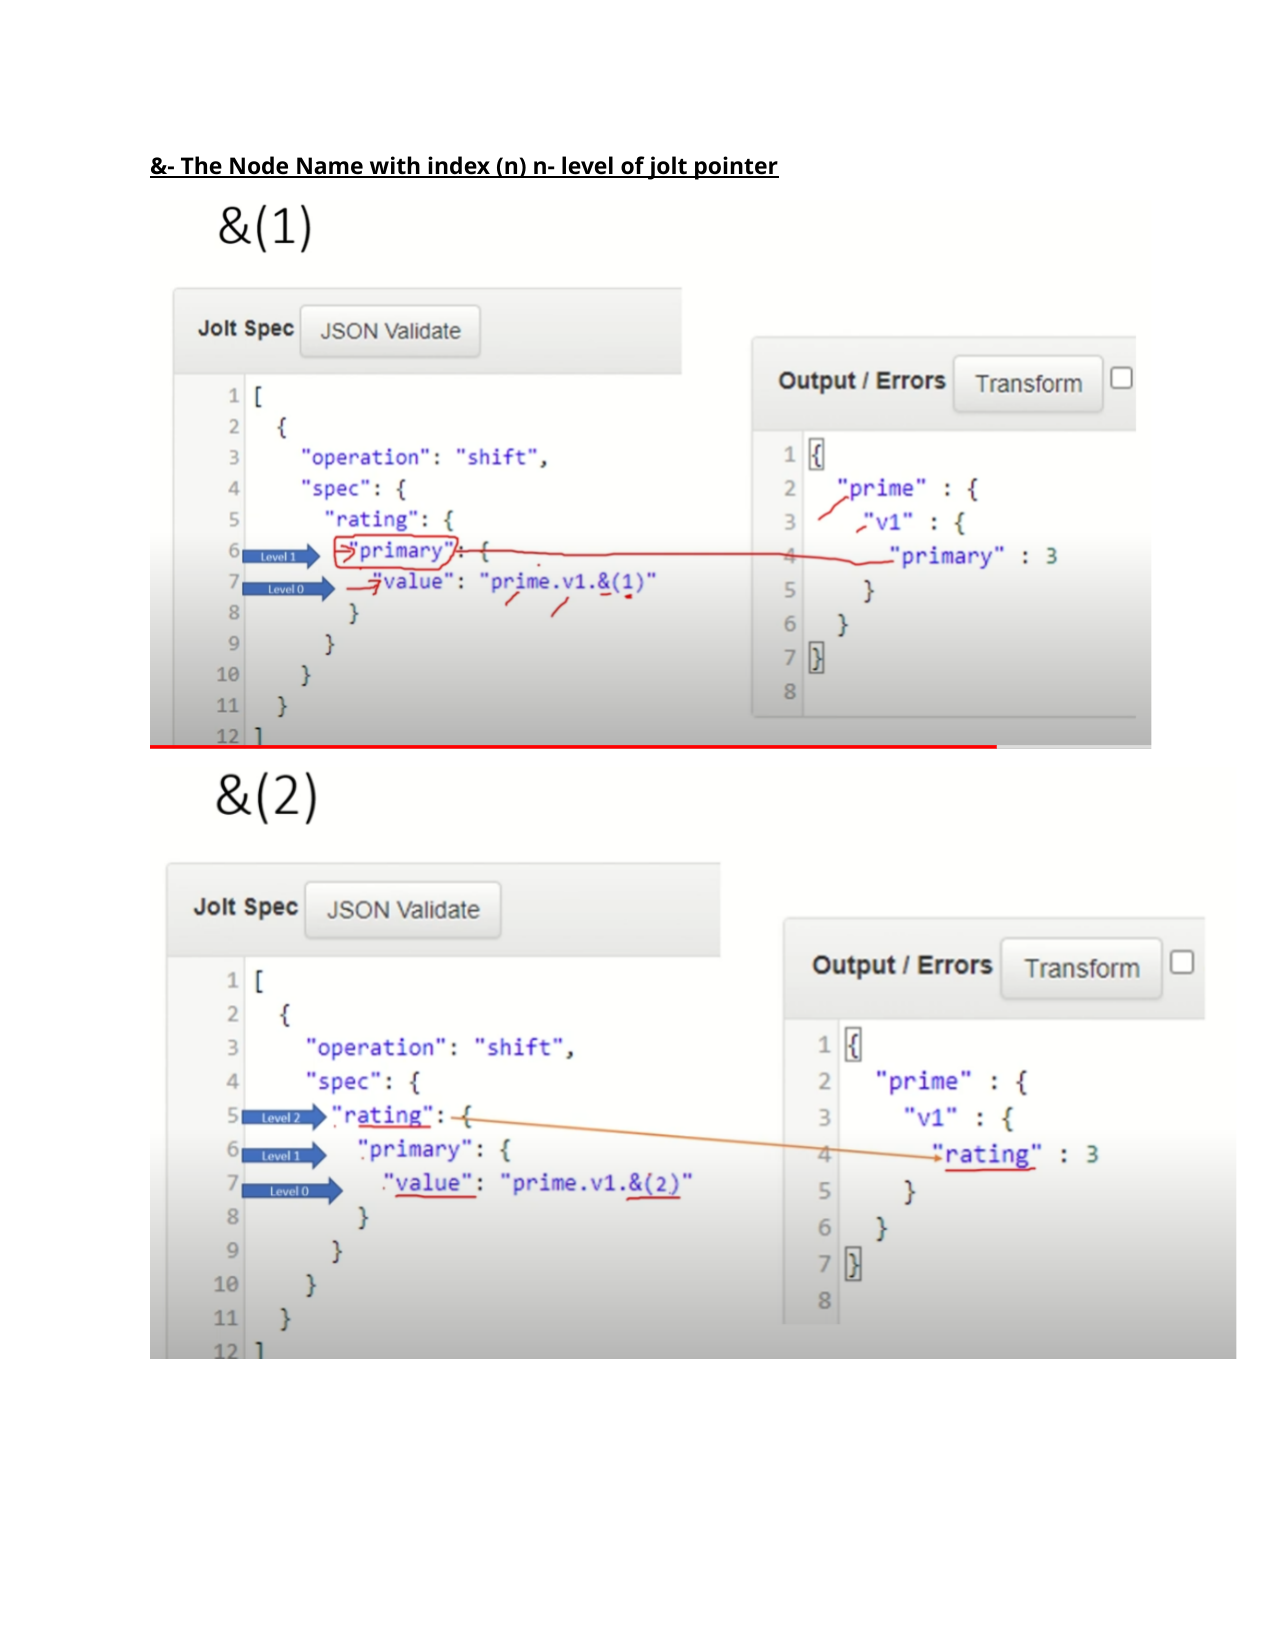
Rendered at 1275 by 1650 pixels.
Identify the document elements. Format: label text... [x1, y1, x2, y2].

picture [150, 200, 1152, 749]
text &- The Node Name with index (n) n- level of jolt pointer [150, 150, 1125, 181]
picture [150, 767, 1237, 1359]
